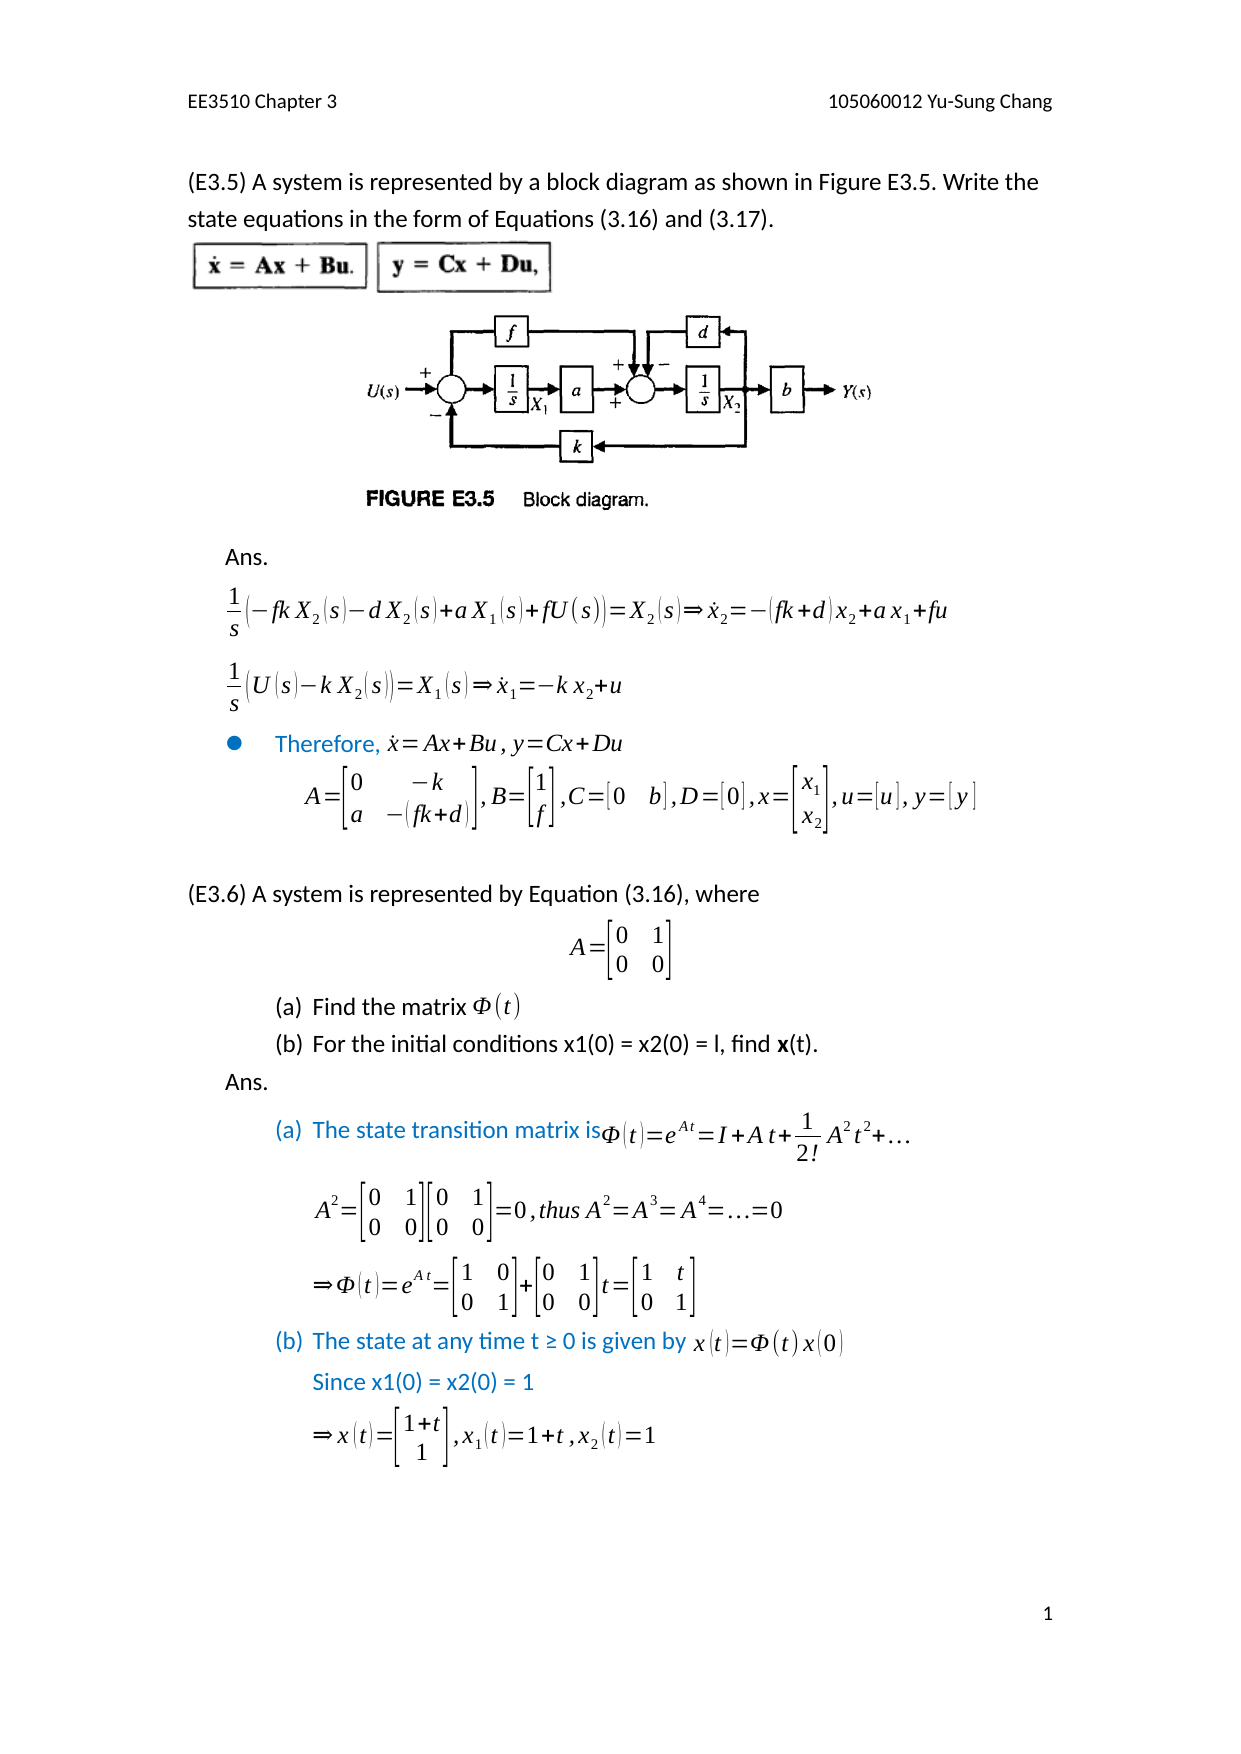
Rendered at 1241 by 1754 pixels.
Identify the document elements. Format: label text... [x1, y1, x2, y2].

text (E3.6) A system is represented by Equation (3.16), where [187, 875, 1053, 912]
text (E3.5) A system is represented by a block diagram as shown in Figure E3.5. Write the state equations in the form of Equations (3.16) and (3.17). [187, 162, 1053, 237]
list Therefore, [225, 725, 1053, 762]
picture [358, 312, 882, 513]
list Since x1(0) = x2(0) = 1 [312, 1362, 1053, 1400]
list For the initial conditions x1(0) = x2(0) = l, find x(t). [275, 1025, 1053, 1062]
picture [187, 237, 556, 296]
text Ans. [225, 1062, 1053, 1100]
list The state transition matrix is [275, 1100, 1053, 1175]
text Ans. [225, 537, 1053, 575]
list The state at any time t ≥ 0 is given by [275, 1325, 1053, 1362]
list Find the matrix [275, 987, 1053, 1025]
